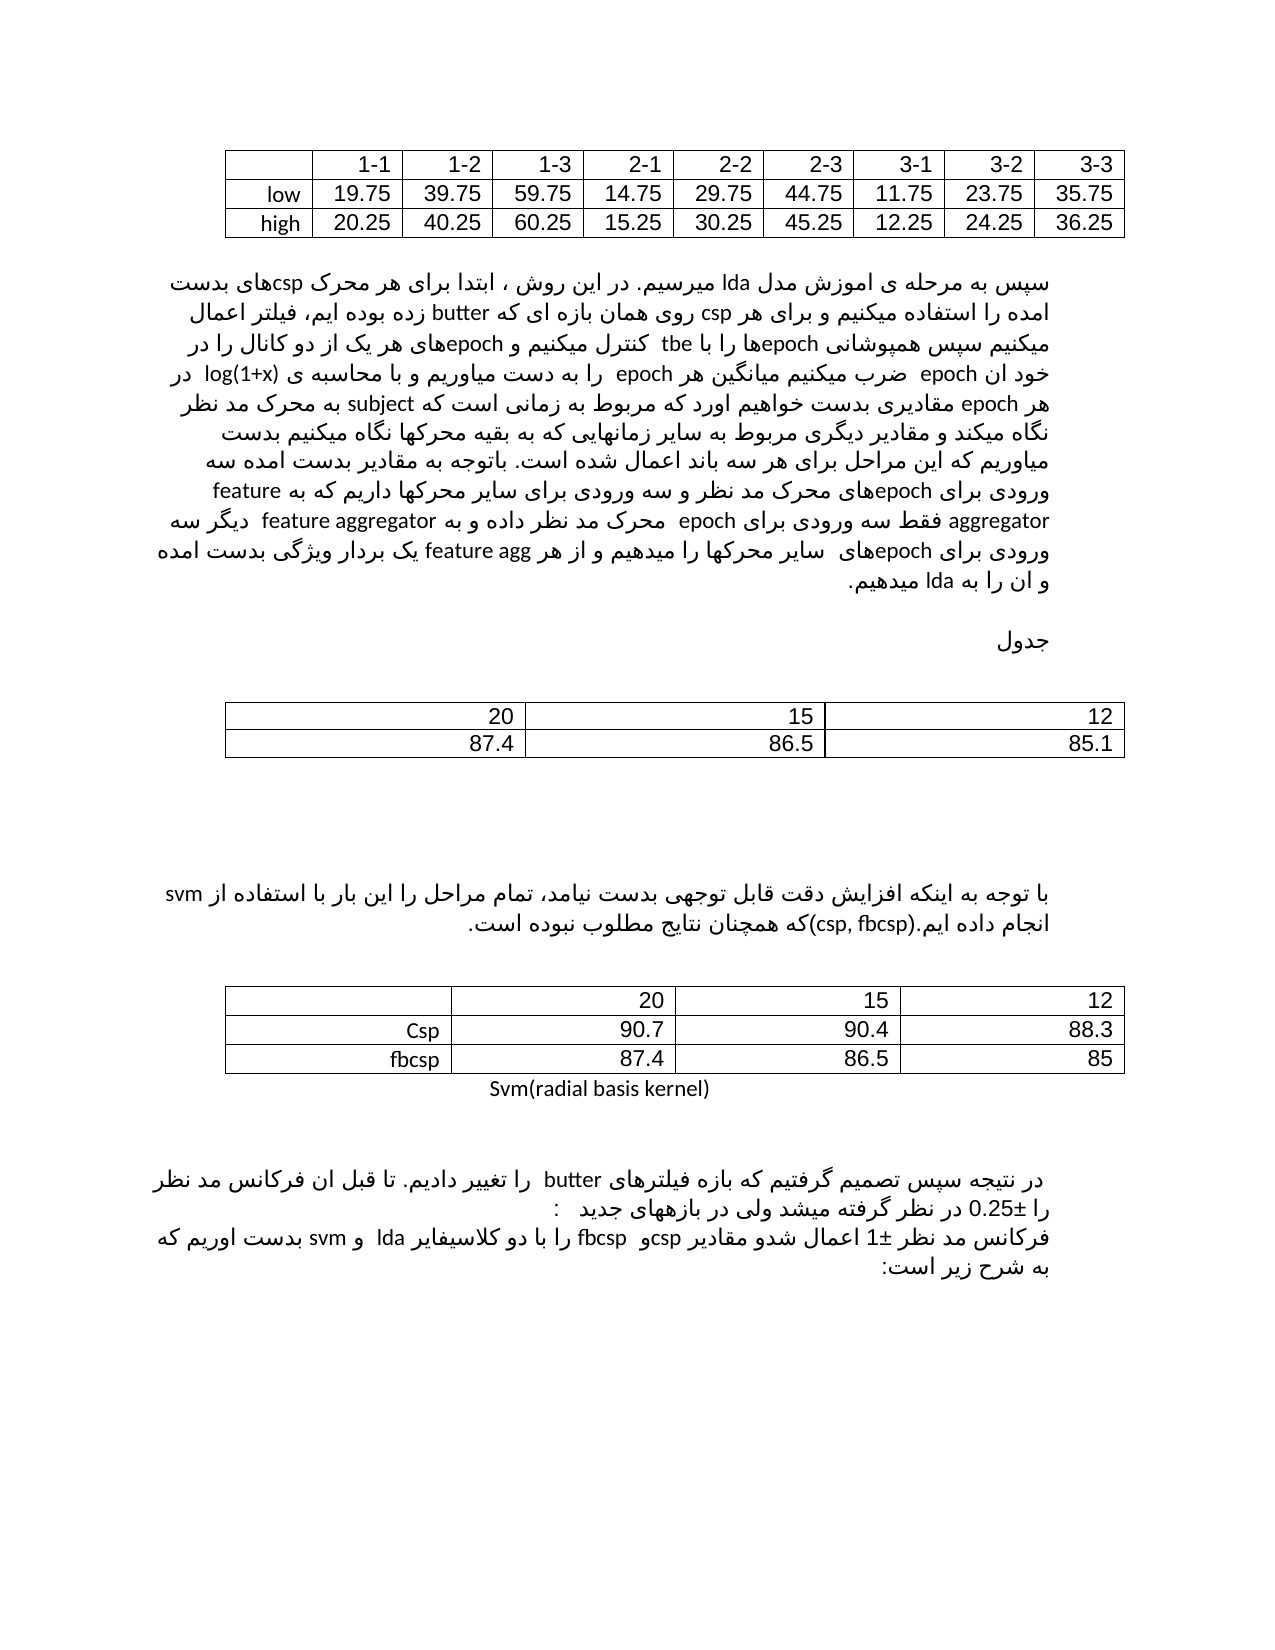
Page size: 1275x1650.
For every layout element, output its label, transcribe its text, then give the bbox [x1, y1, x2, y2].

table_header 1-3 [493, 151, 583, 179]
table_header [226, 987, 451, 1015]
table_header 20 [226, 703, 525, 729]
table_cell 20.25 [313, 209, 402, 237]
table_cell low [226, 180, 312, 208]
table_cell 87.4 [226, 730, 525, 757]
table_header [226, 151, 312, 179]
table_cell 23.75 [945, 180, 1034, 208]
table_cell 29.75 [674, 180, 763, 208]
table_cell fbcsp [226, 1045, 451, 1073]
list Svm(radial basis kernel) [150, 1074, 1050, 1102]
table_header 15 [526, 703, 824, 729]
table_cell 85 [901, 1045, 1124, 1073]
table_cell Csp [226, 1016, 451, 1044]
table_cell 36.25 [1035, 209, 1124, 237]
table_cell 39.75 [403, 180, 492, 208]
table_header 3-3 [1035, 151, 1124, 179]
table_cell 60.25 [493, 209, 583, 237]
table_cell 86.5 [676, 1045, 900, 1073]
table_cell 19.75 [313, 180, 402, 208]
table_cell 24.25 [945, 209, 1034, 237]
table_header 2-2 [674, 151, 763, 179]
table_cell 14.75 [584, 180, 673, 208]
list جدول [150, 627, 1050, 653]
table_cell 35.75 [1035, 180, 1124, 208]
list فرکانس مد نظر ±1 اعمال شدو مقادیر cspو fbcsp را با دو کلاسیفایر lda و svm بدست اوریم که به شرح زیر است: [150, 1223, 1050, 1280]
table_header 20 [452, 987, 675, 1015]
table_cell 88.3 [901, 1016, 1124, 1044]
table_cell 90.7 [452, 1016, 675, 1044]
table_header 15 [676, 987, 900, 1015]
table_cell 40.25 [403, 209, 492, 237]
table_cell 86.5 [526, 730, 824, 757]
table_cell 11.75 [854, 180, 944, 208]
table_cell high [226, 209, 312, 237]
table_cell 15.25 [584, 209, 673, 237]
list سپس به مرحله ی اموزش مدل lda میرسیم. در این روش ، ابتدا برای هر محرک cspهای بدست امده را استفاده میکنیم و برای هر csp روی همان بازه ای که butter زده بوده ایم، فیلتر اعمال میکنیم سپس همپوشانی epochها را با tbe کنترل میکنیم و epochهای هر یک از دو کانال را در خود ان epoch ضرب میکنیم میانگین هر epoch را به دست میاوریم و با محاسبه ی log(1+x) در هر epoch مقادیری بدست خواهیم اورد که مربوط به زمانی است که subject به محرک مد نظر نگاه میکند و مقادیر دیگری مربوط به سایر زمانهایی که به بقیه محرکها نگاه میکنیم بدست میاوریم که این مراحل برای هر سه باند اعمال شده است. باتوجه به مقادیر بدست امده سه ورودی برای epochهای محرک مد نظر و سه ورودی برای سایر محرکها داریم که به feature aggregator فقط سه ورودی برای epoch محرک مد نظر داده و به feature aggregator دیگر سه ورودی برای epochهای سایر محرکها را میدهیم و از هر feature agg یک بردار ویژگی بدست امده و ان را به lda میدهیم. [150, 268, 1050, 594]
table_cell 12.25 [854, 209, 944, 237]
table_cell 85.1 [826, 730, 1124, 757]
table_header 1-1 [313, 151, 402, 179]
table_cell 90.4 [676, 1016, 900, 1044]
table_cell 30.25 [674, 209, 763, 237]
table_header 1-2 [403, 151, 492, 179]
table_cell 45.25 [764, 209, 853, 237]
table_header 2-3 [764, 151, 853, 179]
table_header 2-1 [584, 151, 673, 179]
table_header 12 [826, 703, 1124, 729]
table_cell 87.4 [452, 1045, 675, 1073]
table_cell 44.75 [764, 180, 853, 208]
table_header 3-1 [854, 151, 944, 179]
list با توجه به اینکه افزایش دقت قابل توجهی بدست نیامد، تمام مراحل را این بار با استفاده از svm انجام داده ایم.(csp, fbcsp)که همچنان نتایج مطلوب نبوده است. [150, 879, 1050, 937]
list در نتیجه سپس تصمیم گرفتیم که بازه فیلترهای butter را تغییر دادیم. تا قبل ان فرکانس مد نظر را ±0.25 در نظر گرفته میشد ولی در بازههای جدید : [150, 1165, 1050, 1221]
table_header 12 [901, 987, 1124, 1015]
table_cell 59.75 [493, 180, 583, 208]
table_header 3-2 [945, 151, 1034, 179]
